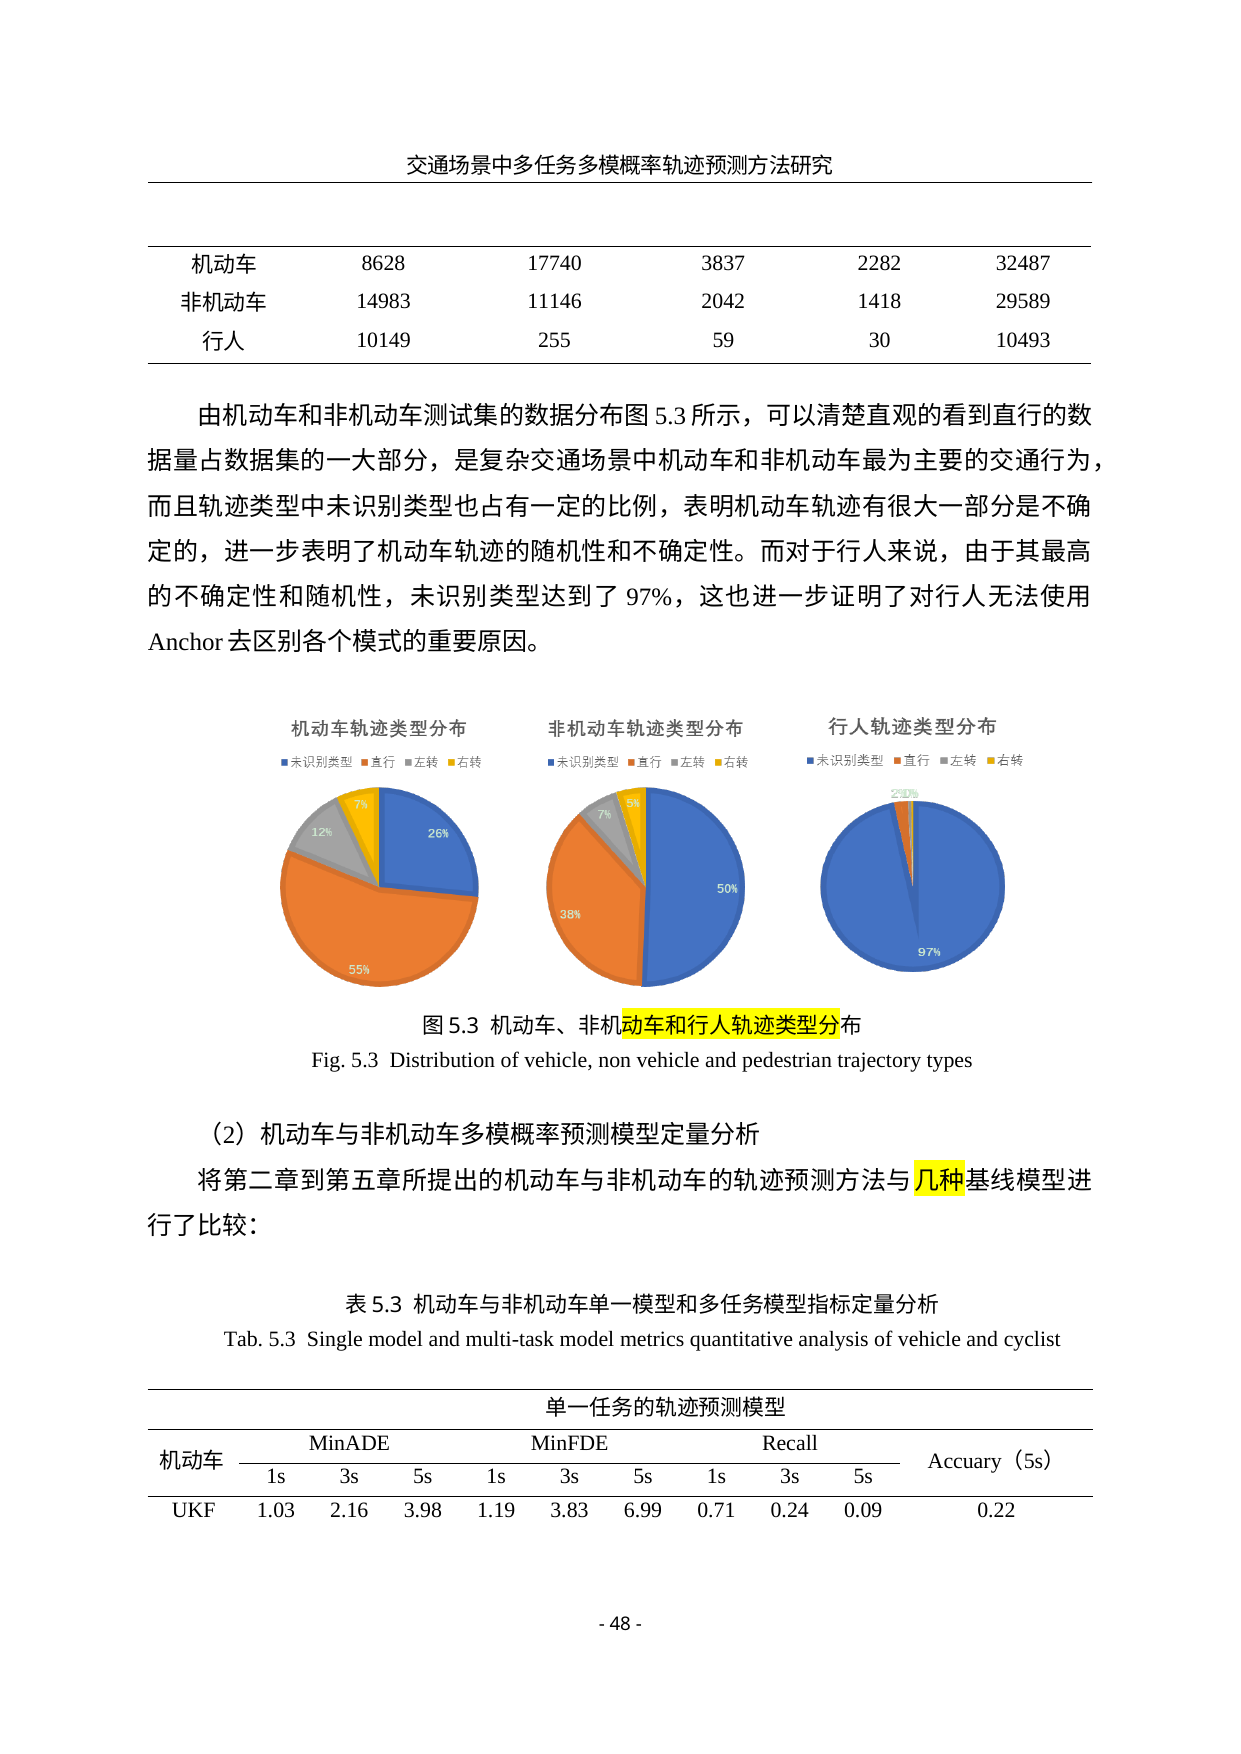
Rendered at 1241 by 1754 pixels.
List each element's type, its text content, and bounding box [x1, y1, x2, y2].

text 由机动车和非机动车测试集的数据分布图5.3所示，可以清楚直观的看到直行的数据量占数据集的一大部分，是复杂交通场景中机动车和非机动车最为主要的交通行为，而且轨迹类型中未识别类型也占有一定的比例，表明机动车轨迹有很大一部分是不确定的，进一步表明了机动车轨迹的随机性和不确定性。而对于行人来说，由于其最高的不确定性和随机性，未识别类型达到了97%，这也进一步证明了对行人无法使用Anchor去区别各个模式的重要原因。 [148, 395, 1092, 658]
text 图5.3 机动车、非机动车和行人轨迹类型分布 [840, 1008, 1092, 1039]
table_cell 3.98 [386, 1497, 459, 1529]
table_cell 29589 [954, 285, 1091, 324]
table_cell 2282 [805, 247, 954, 285]
table_cell 3s [753, 1464, 826, 1496]
table_cell 2042 [642, 285, 804, 324]
table_cell 17740 [467, 247, 642, 285]
table_cell 3.83 [533, 1497, 606, 1529]
table_cell 2.16 [313, 1497, 386, 1529]
table_header [148, 1390, 239, 1429]
table_cell 机动车 [148, 247, 300, 285]
table_cell 行人 [148, 324, 300, 363]
table_cell UKF [148, 1497, 239, 1529]
table_cell 5s [606, 1464, 679, 1496]
table_cell 59 [642, 324, 804, 363]
table_cell 6.99 [606, 1497, 679, 1529]
table_cell 1.19 [459, 1497, 533, 1529]
table_cell 非机动车 [148, 285, 300, 324]
text 图5.3 机动车、非机动车和行人轨迹类型分布 [148, 1008, 622, 1039]
table_cell 1s [680, 1464, 753, 1496]
text （2）机动车与非机动车多模概率预测模型定量分析 [148, 1115, 1092, 1151]
table_cell 3s [313, 1464, 386, 1496]
table_cell 1s [459, 1464, 533, 1496]
picture [249, 703, 1035, 1001]
text Fig. 5.3 Distribution of vehicle, non vehicle and pedestrian trajectory types [148, 1047, 1092, 1073]
table_cell 0.09 [826, 1497, 900, 1529]
table_cell 1.03 [239, 1497, 312, 1529]
table_cell 11146 [467, 285, 642, 324]
table_cell Accuary（5s） [900, 1430, 1092, 1496]
table_cell 5s [826, 1464, 900, 1496]
table_cell MinADE [239, 1430, 459, 1462]
table_cell MinFDE [459, 1430, 679, 1462]
table_cell Recall [680, 1430, 900, 1462]
table_cell 8628 [300, 247, 467, 285]
text 将第二章到第五章所提出的机动车与非机动车的轨迹预测方法与几种基线模型进行了比较： [148, 1160, 1092, 1242]
table_header 单一任务的轨迹预测模型 [239, 1390, 1092, 1429]
table_cell 32487 [954, 247, 1091, 285]
text Tab. 5.3 Single model and multi-task model metrics quantitative analysis of vehicle and cyclist [148, 1326, 1092, 1352]
table_cell 1s [239, 1464, 312, 1496]
table_cell 3s [533, 1464, 606, 1496]
table_cell 0.71 [680, 1497, 753, 1529]
table_cell 14983 [300, 285, 467, 324]
table_cell 机动车 [148, 1430, 239, 1496]
text 表5.3 机动车与非机动车单一模型和多任务模型指标定量分析 [148, 1287, 1092, 1318]
table_cell 0.24 [753, 1497, 826, 1529]
table_cell 255 [467, 324, 642, 363]
table_cell 1418 [805, 285, 954, 324]
table_cell 30 [805, 324, 954, 363]
table_cell 3837 [642, 247, 804, 285]
table_cell 10149 [300, 324, 467, 363]
table_cell 0.22 [900, 1497, 1092, 1529]
table_cell 10493 [954, 324, 1091, 363]
table_cell 5s [386, 1464, 459, 1496]
